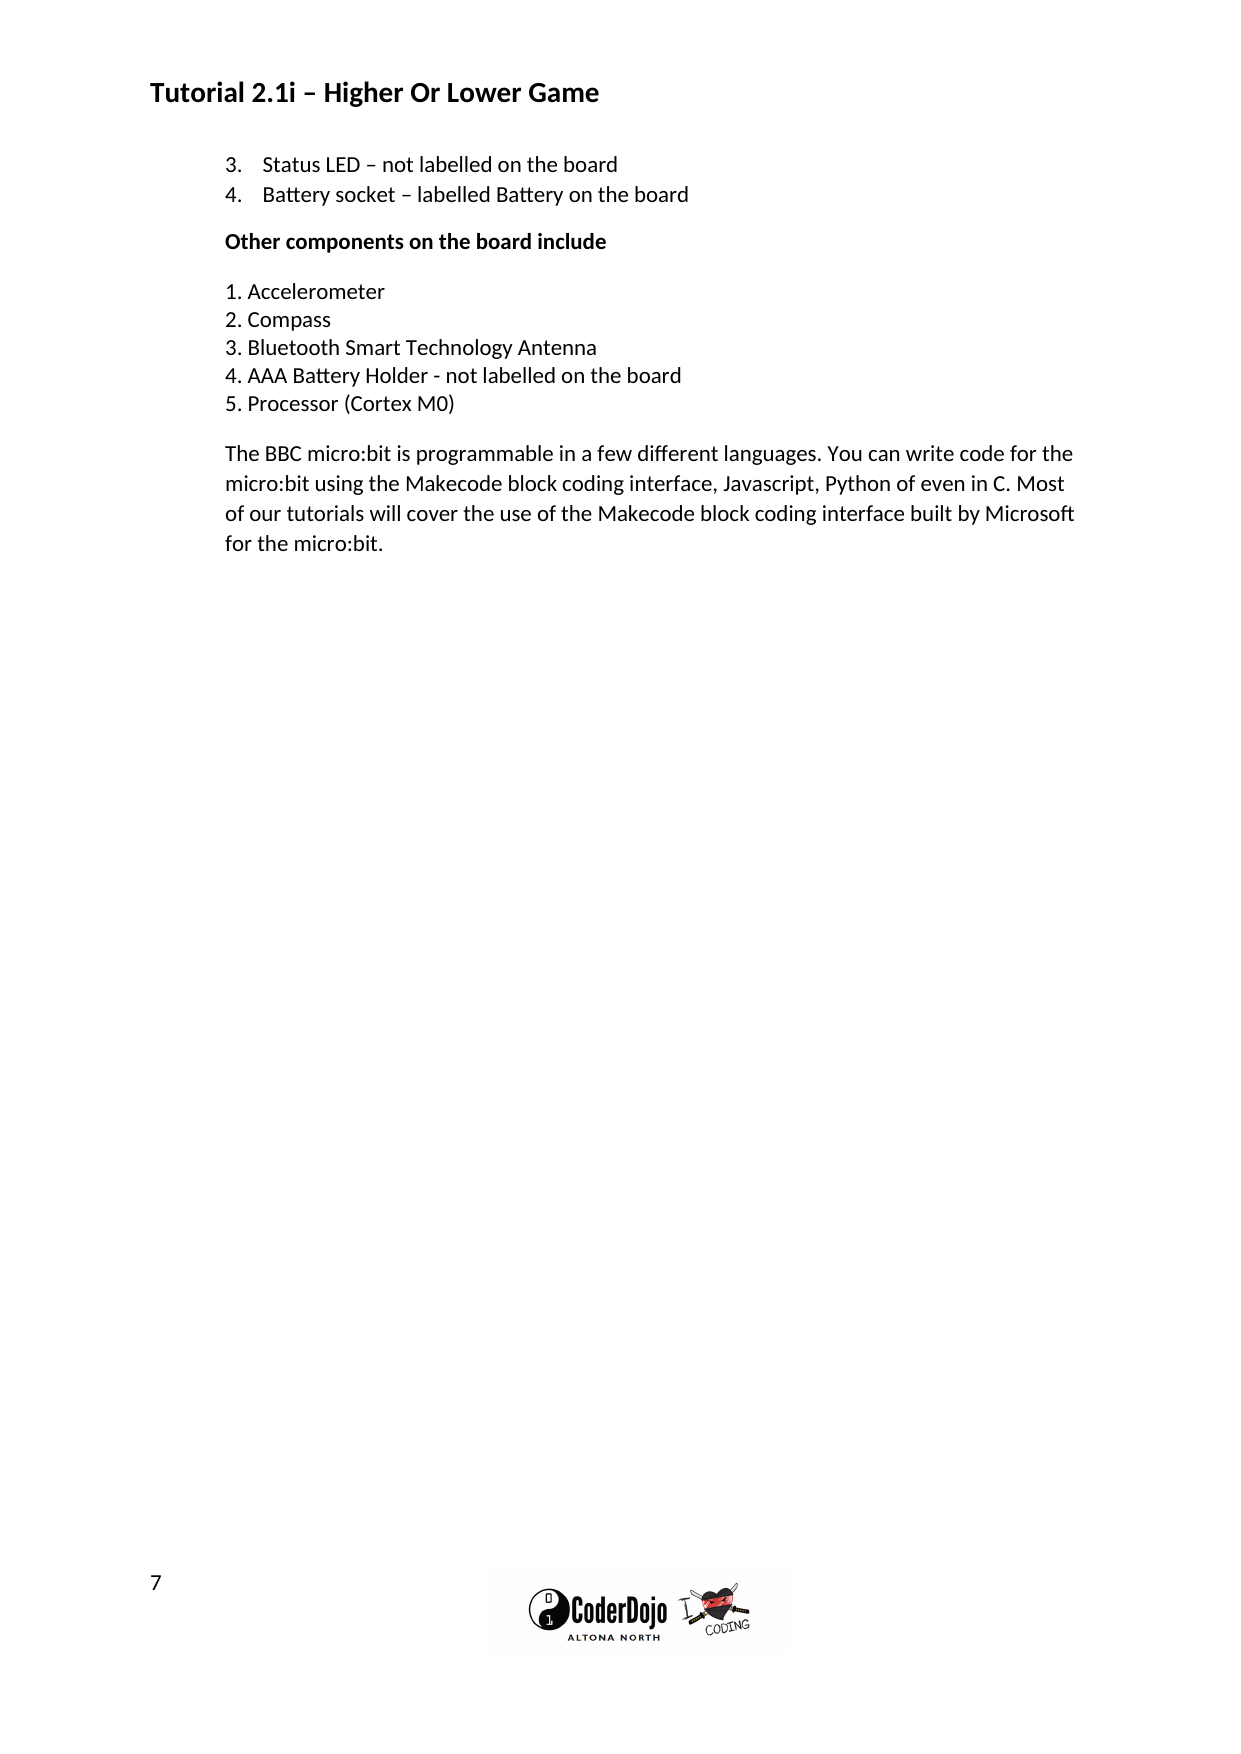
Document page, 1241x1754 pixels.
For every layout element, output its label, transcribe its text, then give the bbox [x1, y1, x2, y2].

text The BBC micro:bit is programmable in a few different languages. You can write code for the micro:bit using the Makecode block coding interface, Javascript, Python of even in C. Most of our tutorials will cover the use of the Makecode block coding interface built by Microsoft for the micro:bit. [225, 439, 1090, 558]
text 1. Accelerometer 2. Compass 3. Bluetooth Smart Technology Antenna 4. AAA Battery Holder - not labelled on the board 5. Processor (Cortex M0) [225, 277, 1090, 417]
list Battery socket – labelled Battery on the board [225, 180, 1090, 208]
picture [486, 1568, 792, 1653]
text Other components on the board include [225, 227, 1090, 255]
list Status LED – not labelled on the board [225, 150, 1090, 178]
